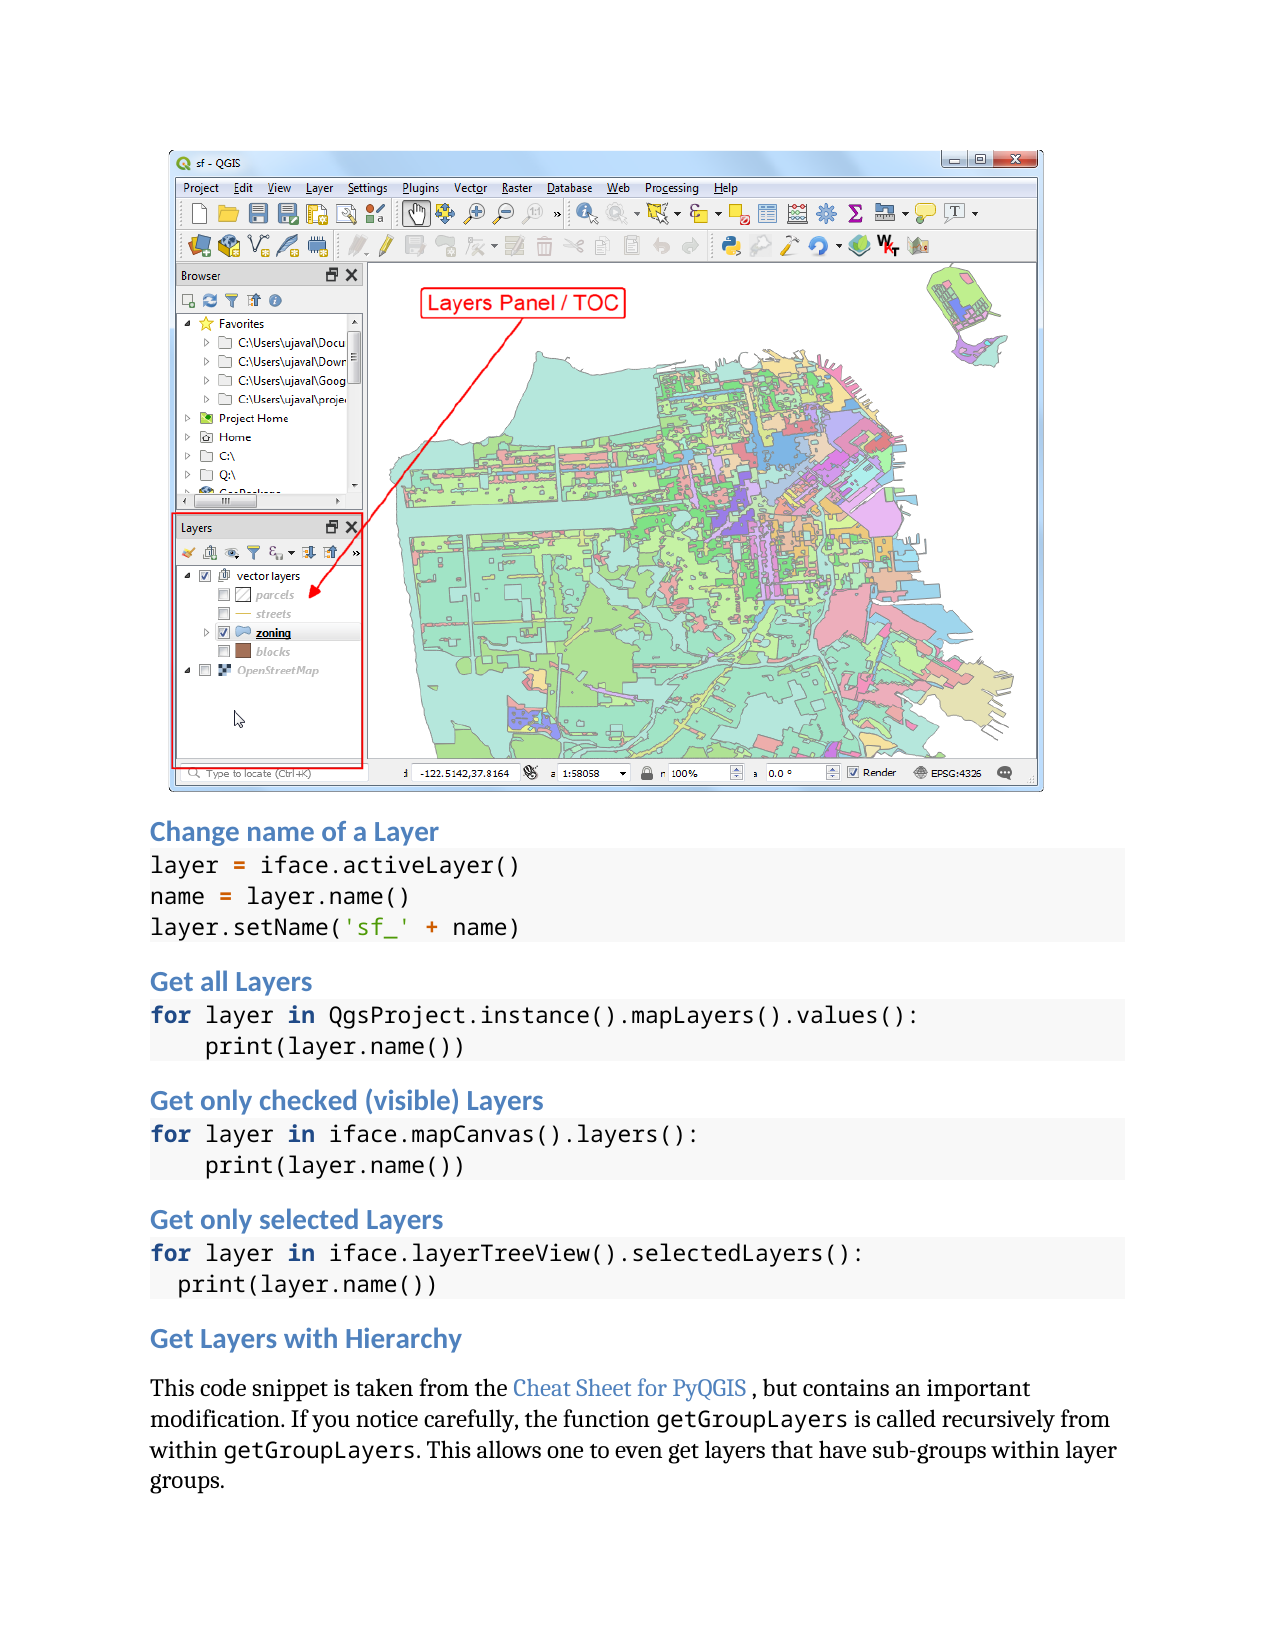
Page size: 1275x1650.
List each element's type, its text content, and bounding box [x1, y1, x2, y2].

subtitle Get all Layers [150, 963, 1125, 999]
text This code snippet is taken from the Cheat Sheet for PyQGIS , but contains an important modification. If you notice carefully, the function getGroupLayers is called recursively from within getGroupLayers. This allows one to even get layers that have sub-groups within layer groups. [150, 1374, 1125, 1494]
subtitle Get only checked (visible) Layers [150, 1082, 1125, 1118]
subtitle Change name of a Layer [150, 813, 1125, 848]
text for layer in iface.mapCanvas().layers(): print(layer.name()) [466, 1118, 1125, 1180]
text for layer in iface.layerTreeView().selectedLayers(): print(layer.name()) [439, 1237, 1125, 1299]
subtitle Get only selected Layers [150, 1201, 1125, 1237]
text for layer in QgsProject.instance().mapLayers().values(): print(layer.name()) [466, 999, 1125, 1061]
picture [168, 150, 1044, 792]
text layer = iface.activeLayer() name = layer.name() layer.setName('sf_' + name) [150, 848, 1125, 942]
subtitle Get Layers with Hierarchy [150, 1320, 1125, 1356]
